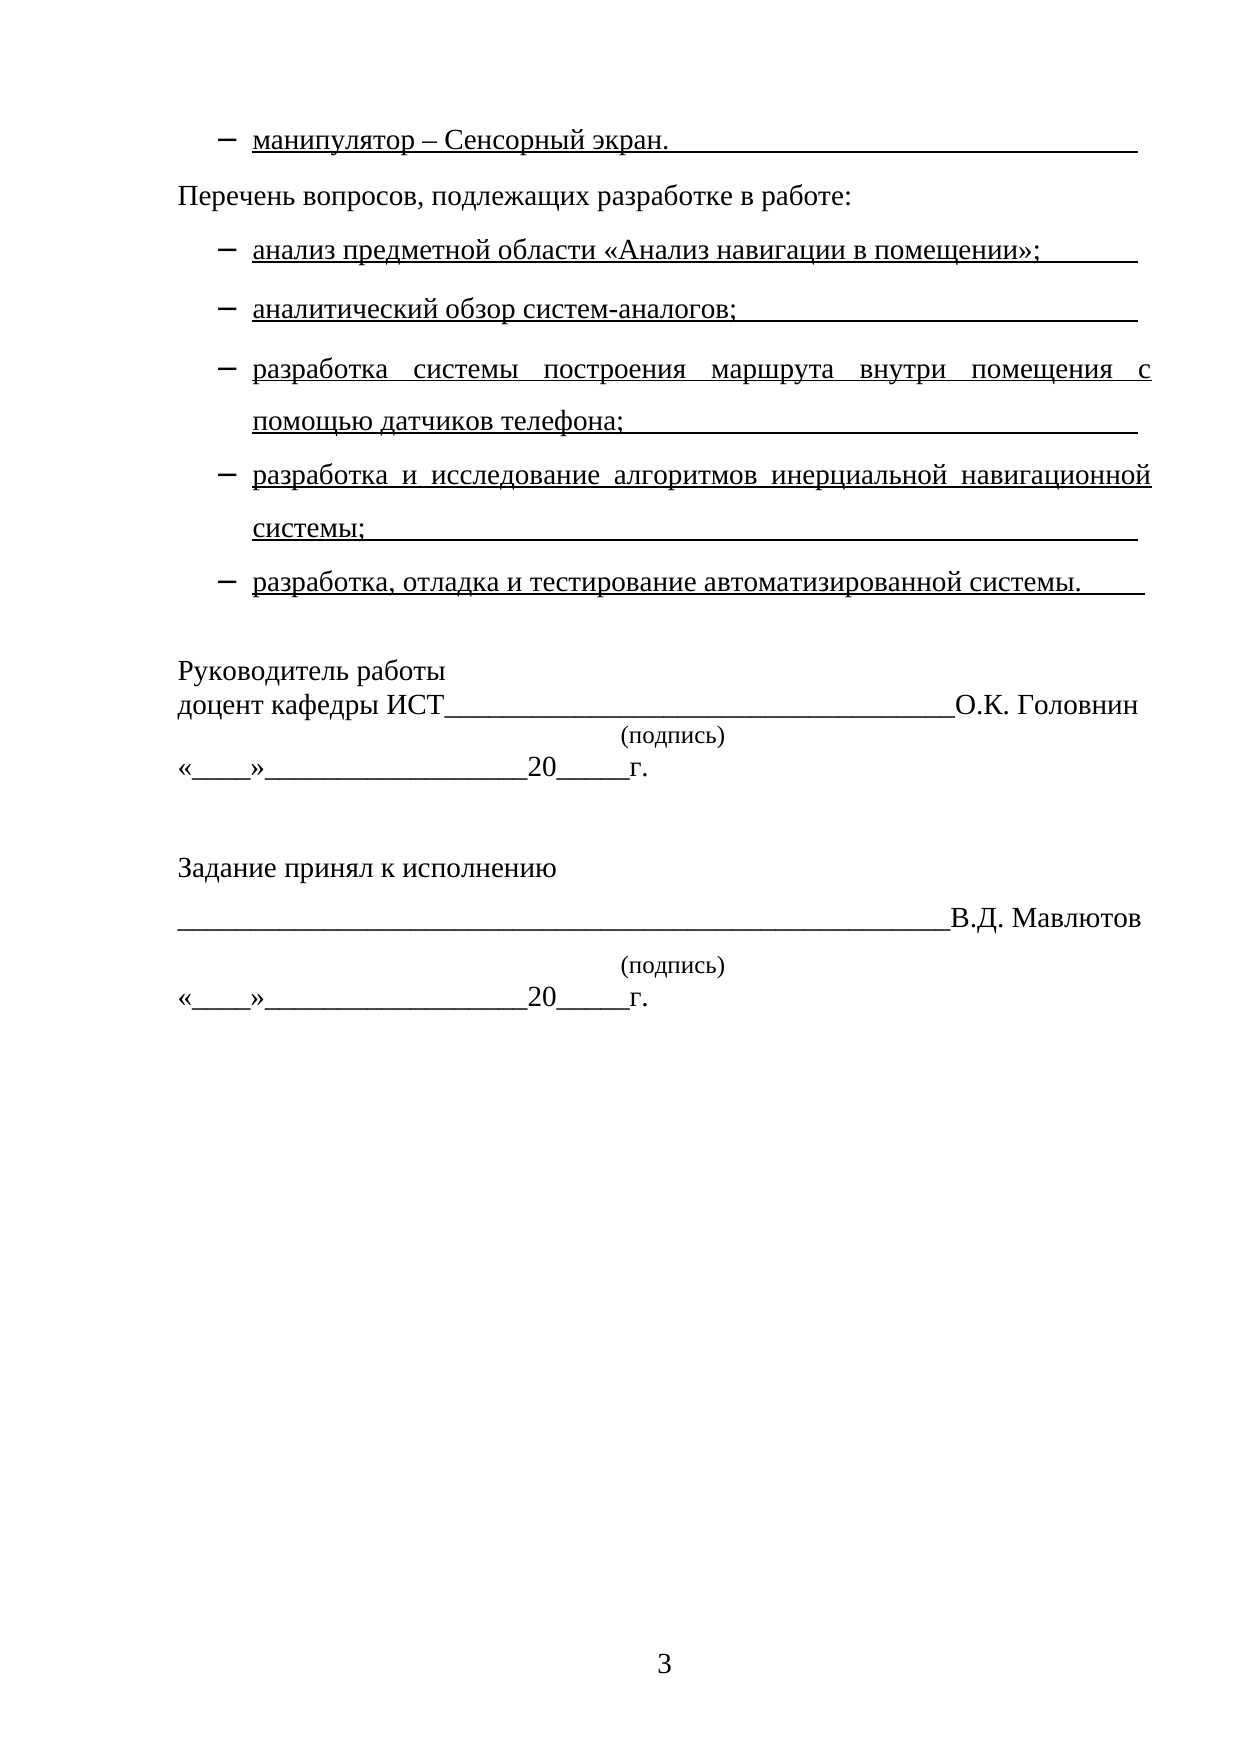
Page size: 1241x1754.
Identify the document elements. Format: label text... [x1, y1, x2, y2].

text Руководитель работы [177, 653, 1152, 687]
list анализ предметной области «Анализ навигации в помещении»; [215, 228, 1152, 268]
list манипулятор – Cенсорный экран. [215, 118, 1152, 158]
list разработка системы построения маршрута внутри помещения с помощью датчиков телефона; [215, 347, 1152, 437]
text «____»__________________20_____г. [177, 749, 1152, 783]
text (подпись) [177, 721, 1152, 749]
text Задание принял к исполнению _____________________________________________________В.Д. Мавлютов [177, 850, 1152, 934]
text Перечень вопросов, подлежащих разработке в работе: [177, 178, 1152, 211]
text «____»__________________20_____г. [177, 979, 1152, 1013]
text (подпись) [177, 951, 1152, 979]
list разработка и исследование алгоритмов инерциальной навигационной системы; [215, 454, 1152, 544]
text доцент кафедры ИСТ___________________________________О.К. Головнин [177, 687, 1152, 721]
list разработка, отладка и тестирование автоматизированной системы. [215, 560, 1152, 600]
list аналитический обзор систем-аналогов; [215, 287, 1152, 327]
